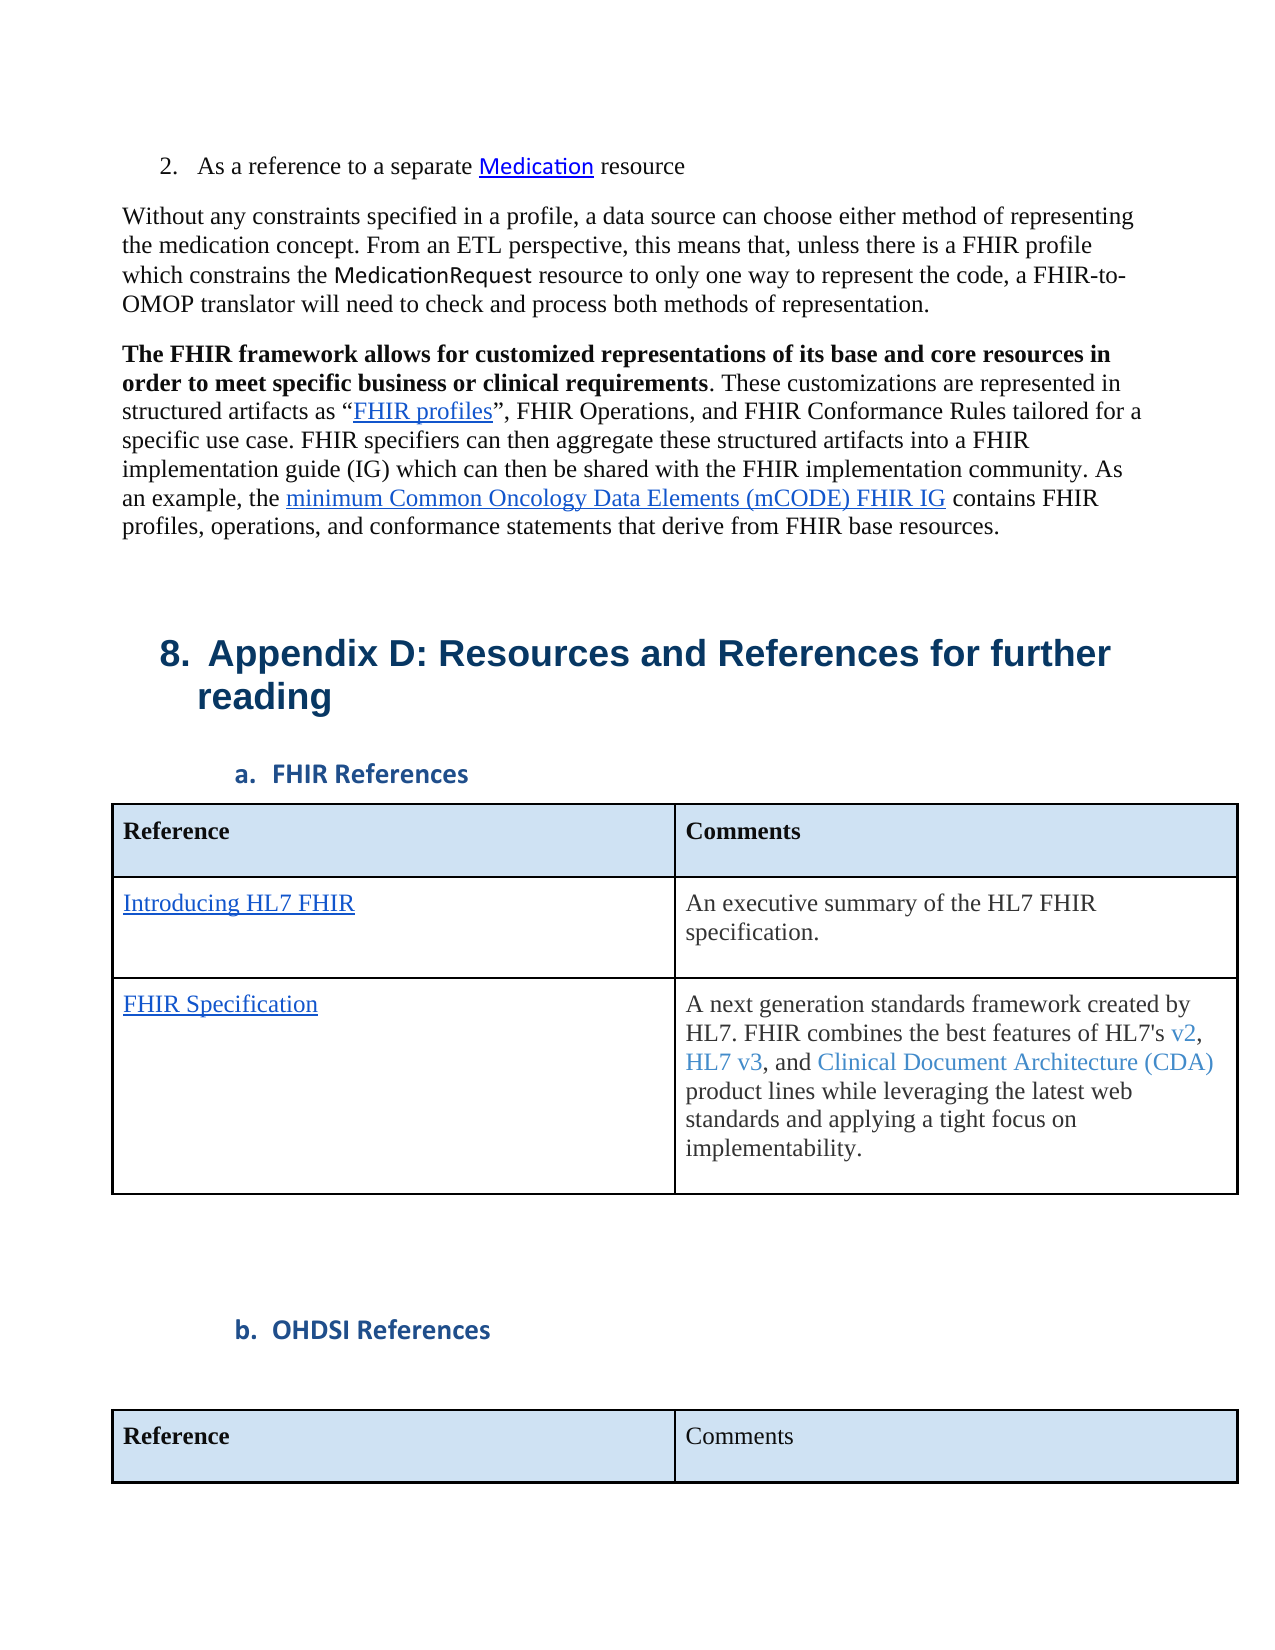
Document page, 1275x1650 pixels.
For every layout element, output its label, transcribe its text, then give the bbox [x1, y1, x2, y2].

subtitle OHDSI References [234, 1311, 1144, 1347]
text Without any constraints specified in a profile, a data source can choose either method of representing the medication concept. From an ETL perspective, this means that, unless there is a FHIR profile which constrains the MedicationRequest resource to only one way to represent the code, a FHIR-to-OMOP translator will need to check and process both methods of representation. [122, 201, 1144, 318]
table_header Comments [676, 1411, 1236, 1481]
subtitle FHIR References [234, 755, 1144, 791]
table_cell Introducing HL7 FHIR [114, 878, 674, 977]
table_header Reference [114, 1411, 674, 1481]
list As a reference to a separate Medication resource [159, 150, 1144, 181]
subtitle Appendix D: Resources and References for further reading [159, 631, 1144, 718]
table_header Reference [114, 805, 674, 876]
table_cell A next generation standards framework created by HL7. FHIR combines the best features of HL7's v2, HL7 v3, and Clinical Document Architecture (CDA) product lines while leveraging the latest web standards and applying a tight focus on implementability. [676, 979, 1236, 1193]
text The FHIR framework allows for customized representations of its base and core resources in order to meet specific business or clinical requirements. These customizations are represented in structured artifacts as “FHIR profiles”, FHIR Operations, and FHIR Conformance Rules tailored for a specific use case. FHIR specifiers can then aggregate these structured artifacts into a FHIR implementation guide (IG) which can then be shared with the FHIR implementation community. As an example, the minimum Common Oncology Data Elements (mCODE) FHIR IG contains FHIR profiles, operations, and conformance statements that derive from FHIR base resources. [122, 339, 1144, 540]
table_header Comments [676, 805, 1236, 876]
table_cell An executive summary of the HL7 FHIR specification. [676, 878, 1236, 977]
table_cell FHIR Specification [114, 979, 674, 1193]
